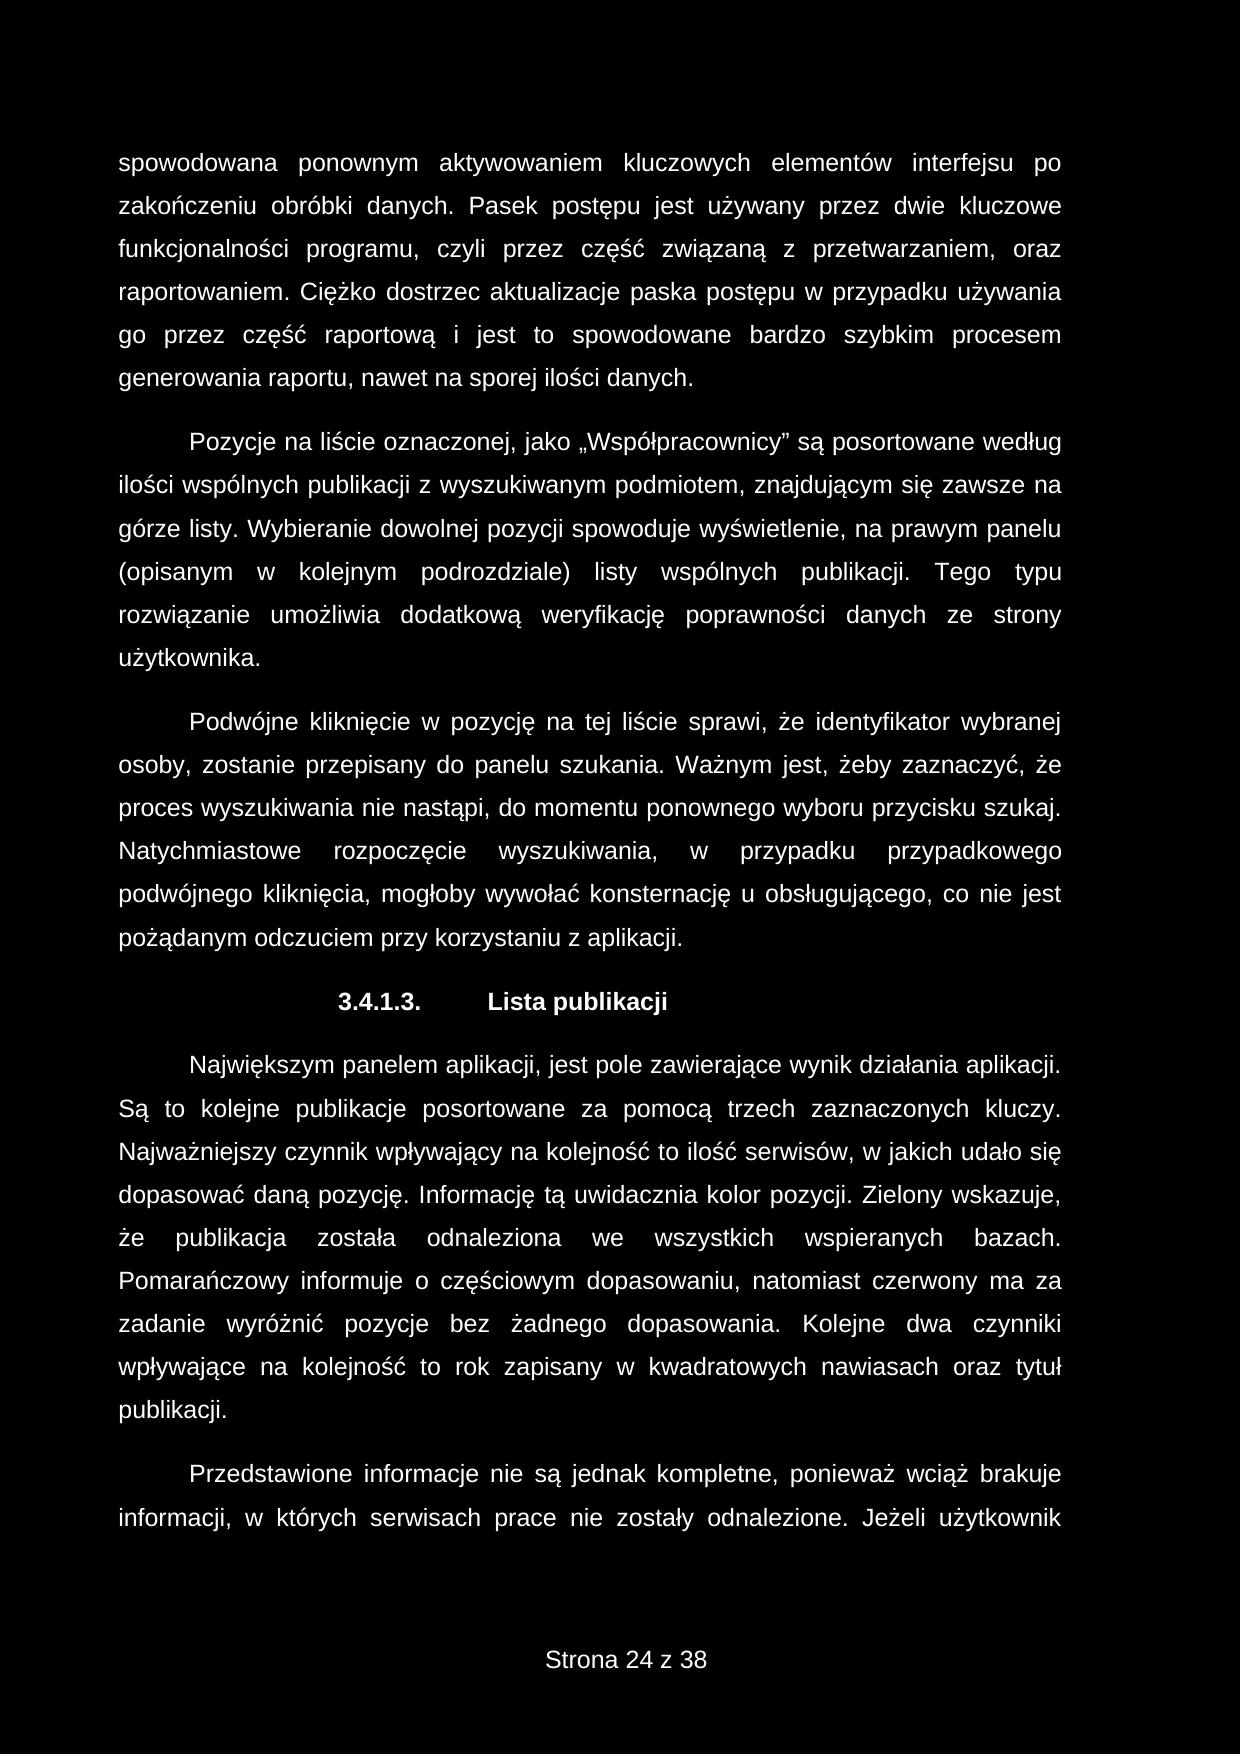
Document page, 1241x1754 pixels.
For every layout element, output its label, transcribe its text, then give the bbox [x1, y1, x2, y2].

text Pozycje na liście oznaczonej, jako „Współpracownicy” są posortowane według ilości wspólnych publikacji z wyszukiwanym podmiotem, znajdującym się zawsze na górze listy. Wybieranie dowolnej pozycji spowoduje wyświetlenie, na prawym panelu (opisanym w kolejnym podrozdziale) listy wspólnych publikacji. Tego typu rozwiązanie umożliwia dodatkową weryfikację poprawności danych ze strony użytkownika. [118, 427, 1063, 672]
subtitle Lista publikacji [267, 986, 1063, 1015]
text Podwójne kliknięcie w pozycję na tej liście sprawi, że identyfikator wybranej osoby, zostanie przepisany do panelu szukania. Ważnym jest, żeby zaznaczyć, że proces wyszukiwania nie nastąpi, do momentu ponownego wyboru przycisku szukaj. Natychmiastowe rozpoczęcie wyszukiwania, w przypadku przypadkowego podwójnego kliknięcia, mogłoby wywołać konsternację u obsługującego, co nie jest pożądanym odczuciem przy korzystaniu z aplikacji. [118, 707, 1063, 951]
text Największym panelem aplikacji, jest pole zawierające wynik działania aplikacji. Są to kolejne publikacje posortowane za pomocą trzech zaznaczonych kluczy. Najważniejszy czynnik wpływający na kolejność to ilość serwisów, w jakich udało się dopasować daną pozycję. Informację tą uwidacznia kolor pozycji. Zielony wskazuje, że publikacja została odnaleziona we wszystkich wspieranych bazach. Pomarańczowy informuje o częściowym dopasowaniu, natomiast czerwony ma za zadanie wyróżnić pozycje bez żadnego dopasowania. Kolejne dwa czynniki wpływające na kolejność to rok zapisany w kwadratowych nawiasach oraz tytuł publikacji. [118, 1050, 1063, 1424]
